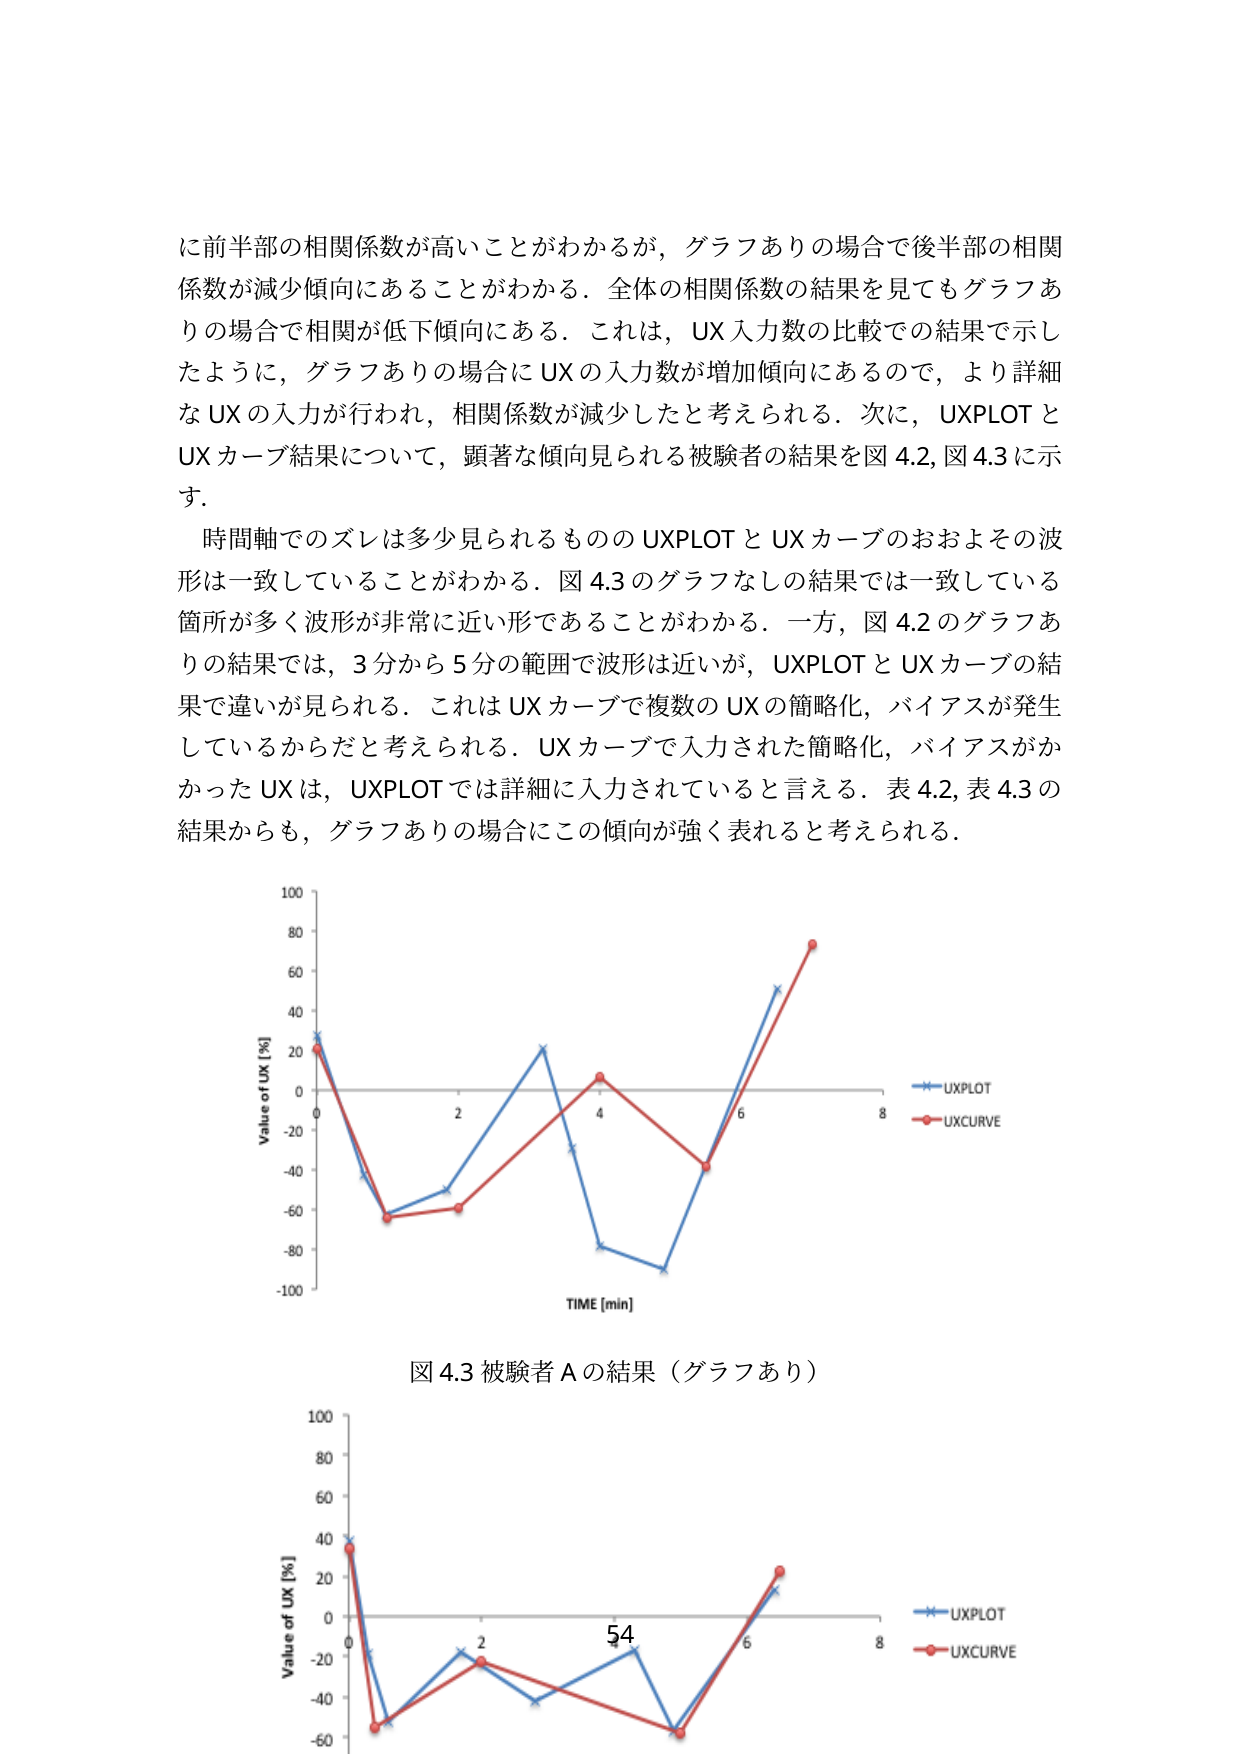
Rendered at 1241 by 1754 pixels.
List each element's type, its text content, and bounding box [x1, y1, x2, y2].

picture [252, 1392, 1040, 1754]
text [177, 225, 1063, 517]
text 時間軸でのズレは多少見られるもののUXPLOTとUXカーブのおおよその波形は一致していることがわかる．図4.3のグラフなしの結果では一致している箇所が多く波形が非常に近い形であることがわかる．一方，図4.2のグラフありの結果では，3分から5分の範囲で波形は近いが，UXPLOTとUXカーブの結果で違いが見られる．これはUXカーブで複数のUXの簡略化，バイアスが発生しているからだと考えられる．UXカーブで入力された簡略化，バイアスがかかったUXは，UXPLOTでは詳細に入力されていると言える．表4.2, 表4.3の結果からも，グラフありの場合にこの傾向が強く表れると考えられる． [177, 517, 1063, 850]
text 図4.3 被験者Aの結果（グラフあり） [177, 1350, 1063, 1392]
picture [233, 871, 1021, 1336]
